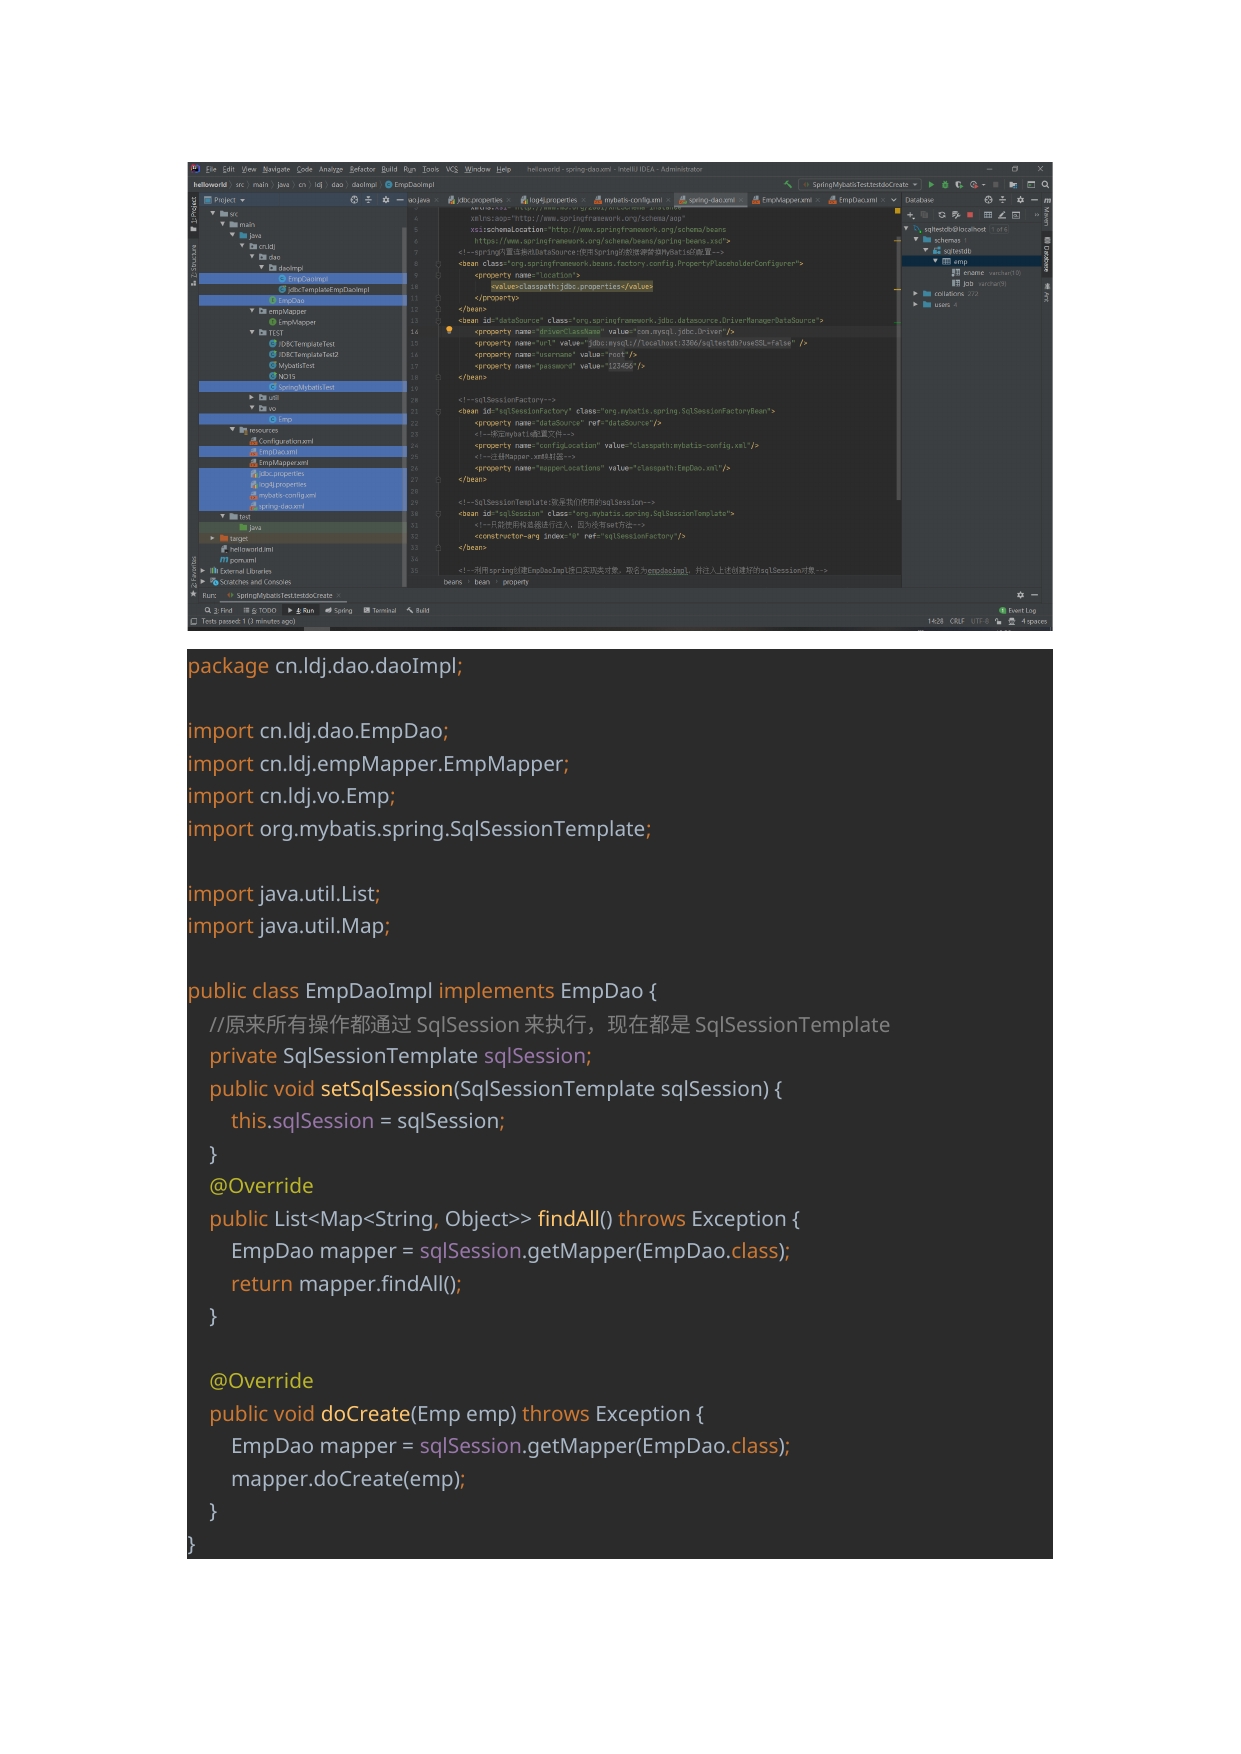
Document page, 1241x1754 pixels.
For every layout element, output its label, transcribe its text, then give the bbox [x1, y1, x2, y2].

picture [187, 162, 1053, 631]
text package cn.ldj.dao.daoImpl; import cn.ldj.dao.EmpDao; import cn.ldj.empMapper.EmpMapper; import cn.ldj.vo.Emp; import org.mybatis.spring.SqlSessionTemplate; import java.util.List; import java.util.Map; public class EmpDaoImpl implements EmpDao { //原来所有操作都通过SqlSession来执行，现在都是SqlSessionTemplate private SqlSessionTemplate sqlSession; public void setSqlSession(SqlSessionTemplate sqlSession) { this.sqlSession = sqlSession; } @Override public List<Map<String, Object>> findAll() throws Exception { EmpDao mapper = sqlSession.getMapper(EmpDao.class); return mapper.findAll(); } @Override public void doCreate(Emp emp) throws Exception { EmpDao mapper = sqlSession.getMapper(EmpDao.class); mapper.doCreate(emp); } } [187, 649, 1053, 1559]
